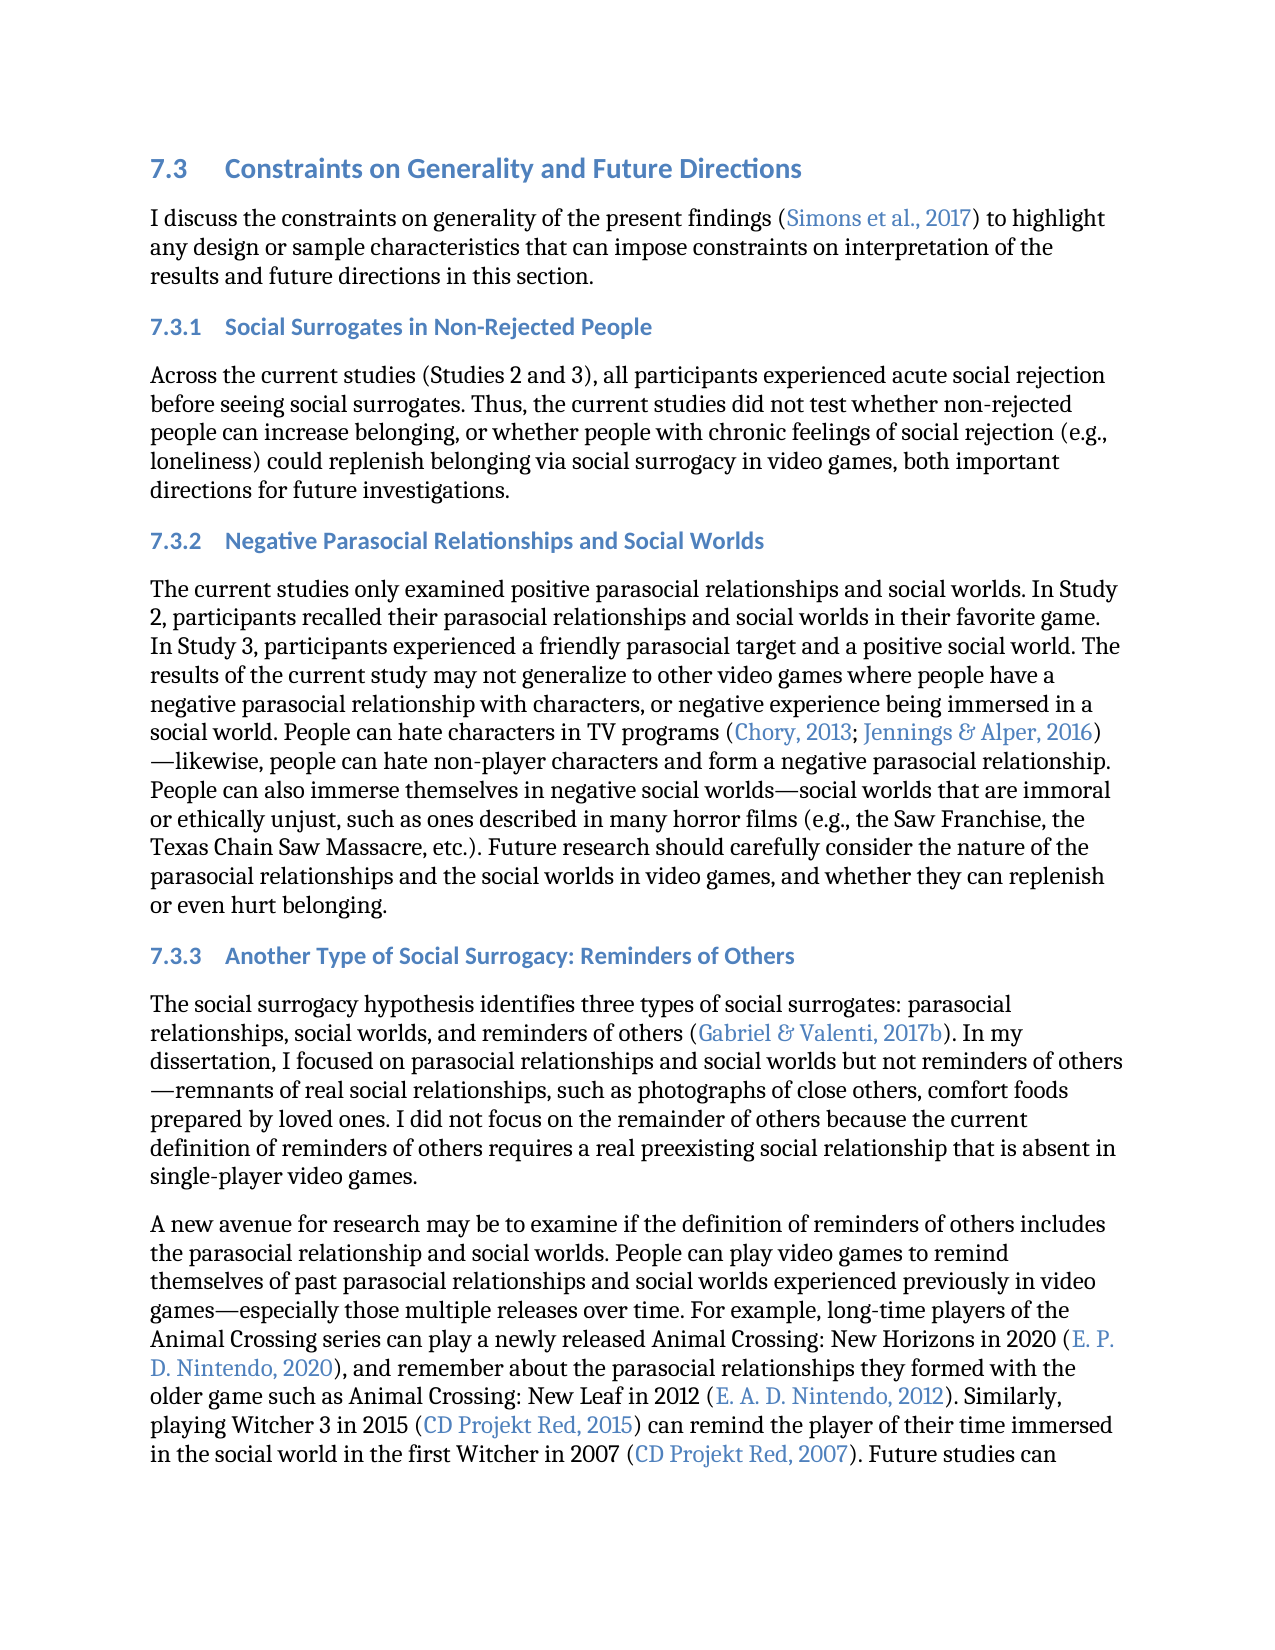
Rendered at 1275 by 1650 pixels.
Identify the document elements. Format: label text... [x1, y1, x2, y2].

subtitle 7.3.2 Negative Parasocial Relationships and Social Worlds [150, 525, 1125, 556]
text Across the current studies (Studies 2 and 3), all participants experienced acute social rejection before seeing social surrogates. Thus, the current studies did not test whether non-rejected people can increase belonging, or whether people with chronic feelings of social rejection (e.g., loneliness) could replenish belonging via social surrogacy in video games, both important directions for future investigations. [150, 361, 1125, 504]
subtitle 7.3 Constraints on Generality and Future Directions [150, 150, 1125, 186]
subtitle 7.3.1 Social Surrogates in Non-Rejected People [150, 311, 1125, 342]
subtitle 7.3.3 Another Type of Social Surrogacy: Reminders of Others [150, 940, 1125, 971]
text The current studies only examined positive parasocial relationships and social worlds. In Study 2, participants recalled their parasocial relationships and social worlds in their favorite game. In Study 3, participants experienced a friendly parasocial target and a positive social world. The results of the current study may not generalize to other video games where people have a negative parasocial relationship with characters, or negative experience being immersed in a social world. People can hate characters in TV programs (Chory, 2013; Jennings & Alper, 2016)—likewise, people can hate non-player characters and form a negative parasocial relationship. People can also immerse themselves in negative social worlds—social worlds that are immoral or ethically unjust, such as ones described in many horror films (e.g., the Saw Franchise, the Texas Chain Saw Massacre, etc.). Future research should carefully consider the nature of the parasocial relationships and the social worlds in video games, and whether they can replenish or even hurt belonging. [150, 574, 1125, 919]
text The social surrogacy hypothesis identifies three types of social surrogates: parasocial relationships, social worlds, and reminders of others (Gabriel & Valenti, 2017b). In my dissertation, I focused on parasocial relationships and social worlds but not reminders of others—remnants of real social relationships, such as photographs of close others, comfort foods prepared by loved ones. I did not focus on the remainder of others because the current definition of reminders of others requires a real preexisting social relationship that is absent in single-player video games. [150, 990, 1125, 1191]
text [150, 1210, 1125, 1468]
text I discuss the constraints on generality of the present findings (Simons et al., 2017) to highlight any design or sample characteristics that can impose constraints on interpretation of the results and future directions in this section. [150, 204, 1125, 291]
